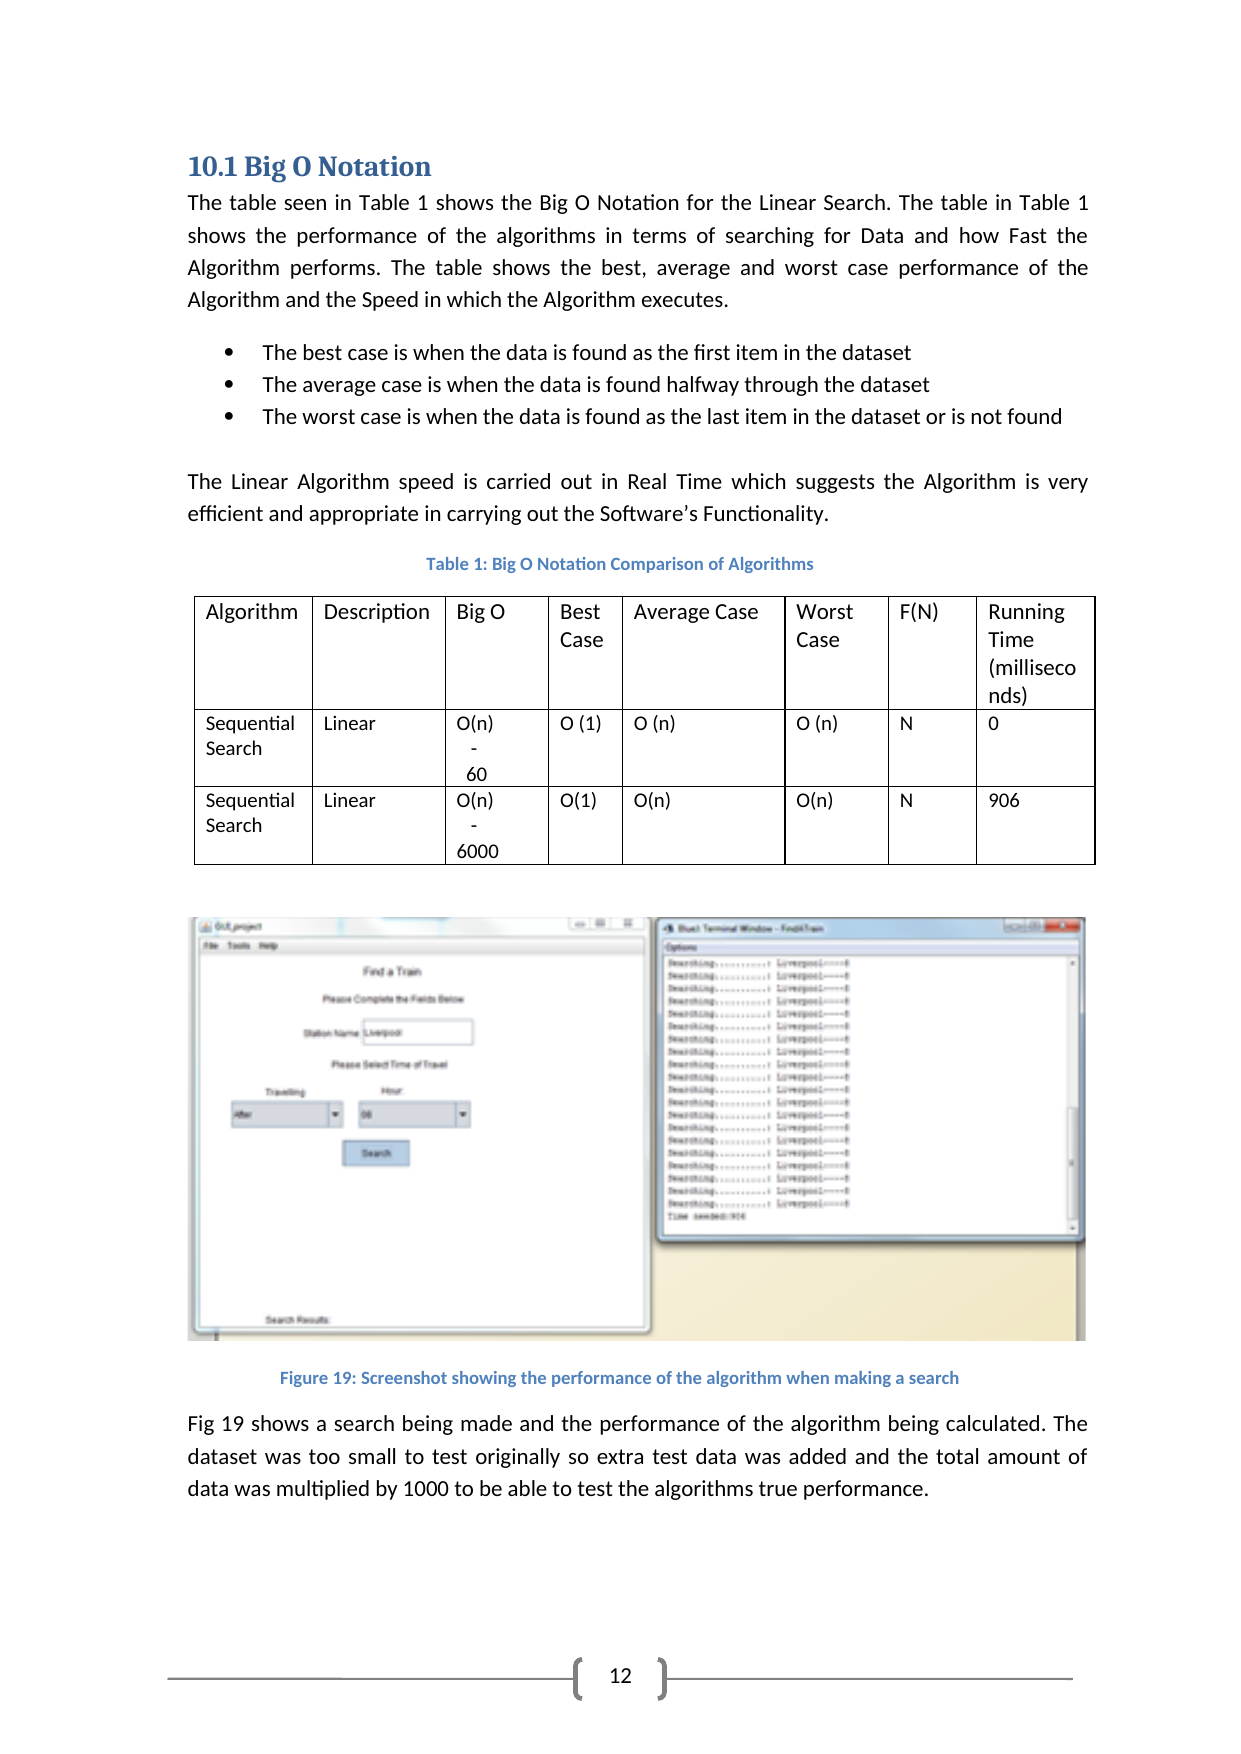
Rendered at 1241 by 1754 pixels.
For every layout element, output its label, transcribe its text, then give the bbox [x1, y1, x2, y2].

table_header Big O [446, 597, 548, 709]
text The Linear Algorithm speed is carried out in Real Time which suggests the Algorithm is very efficient and appropriate in carrying out the Software’s Functionality. [187, 467, 1090, 527]
table_cell N [889, 710, 976, 786]
text Table 1: Big O Notation Comparison of Algorithms [150, 552, 1090, 575]
table_cell O(n) - 60 [446, 710, 548, 786]
table_cell Sequential Search [195, 710, 312, 786]
text Figure 19: Screenshot showing the performance of the algorithm when making a search [150, 1366, 1090, 1389]
table_cell Linear [313, 710, 445, 786]
table_header F(N) [889, 597, 976, 709]
table_cell 0 [977, 710, 1094, 786]
table_cell O (1) [549, 710, 622, 786]
table_header Running Time (milliseconds) [977, 597, 1094, 709]
table_cell N [889, 787, 976, 863]
table_cell Linear [313, 787, 445, 863]
table_header Description [313, 597, 445, 709]
table_cell Sequential Search [195, 787, 312, 863]
table_cell O(1) [549, 787, 622, 863]
table_header Best Case [549, 597, 622, 709]
table_cell O(n) [623, 787, 784, 863]
picture [187, 917, 1086, 1341]
text Fig 19 shows a search being made and the performance of the algorithm being calculated. The dataset was too small to test originally so extra test data was added and the total amount of data was multiplied by 1000 to be able to test the algorithms true performance. [187, 1409, 1090, 1502]
table_cell O(n) [786, 787, 888, 863]
table_header Average Case [623, 597, 784, 709]
table_cell 906 [977, 787, 1094, 863]
table_cell O (n) [623, 710, 784, 786]
list The worst case is when the data is found as the last item in the dataset or is not found [225, 402, 1090, 431]
list The best case is when the data is found as the first item in the dataset [225, 338, 1090, 366]
table_cell O(n) - 6000 [446, 787, 548, 863]
table_cell O (n) [786, 710, 888, 786]
table_header Algorithm [195, 597, 312, 709]
subtitle 10.1 Big O Notation [150, 150, 1090, 183]
table_header Worst Case [786, 597, 888, 709]
text The table seen in Table 1 shows the Big O Notation for the Linear Search. The table in Table 1 shows the performance of the algorithms in terms of searching for Data and how Fast the Algorithm performs. The table shows the best, average and worst case performance of the Algorithm and the Speed in which the Algorithm executes. [187, 188, 1090, 313]
list The average case is when the data is found halfway through the dataset [225, 370, 1090, 398]
